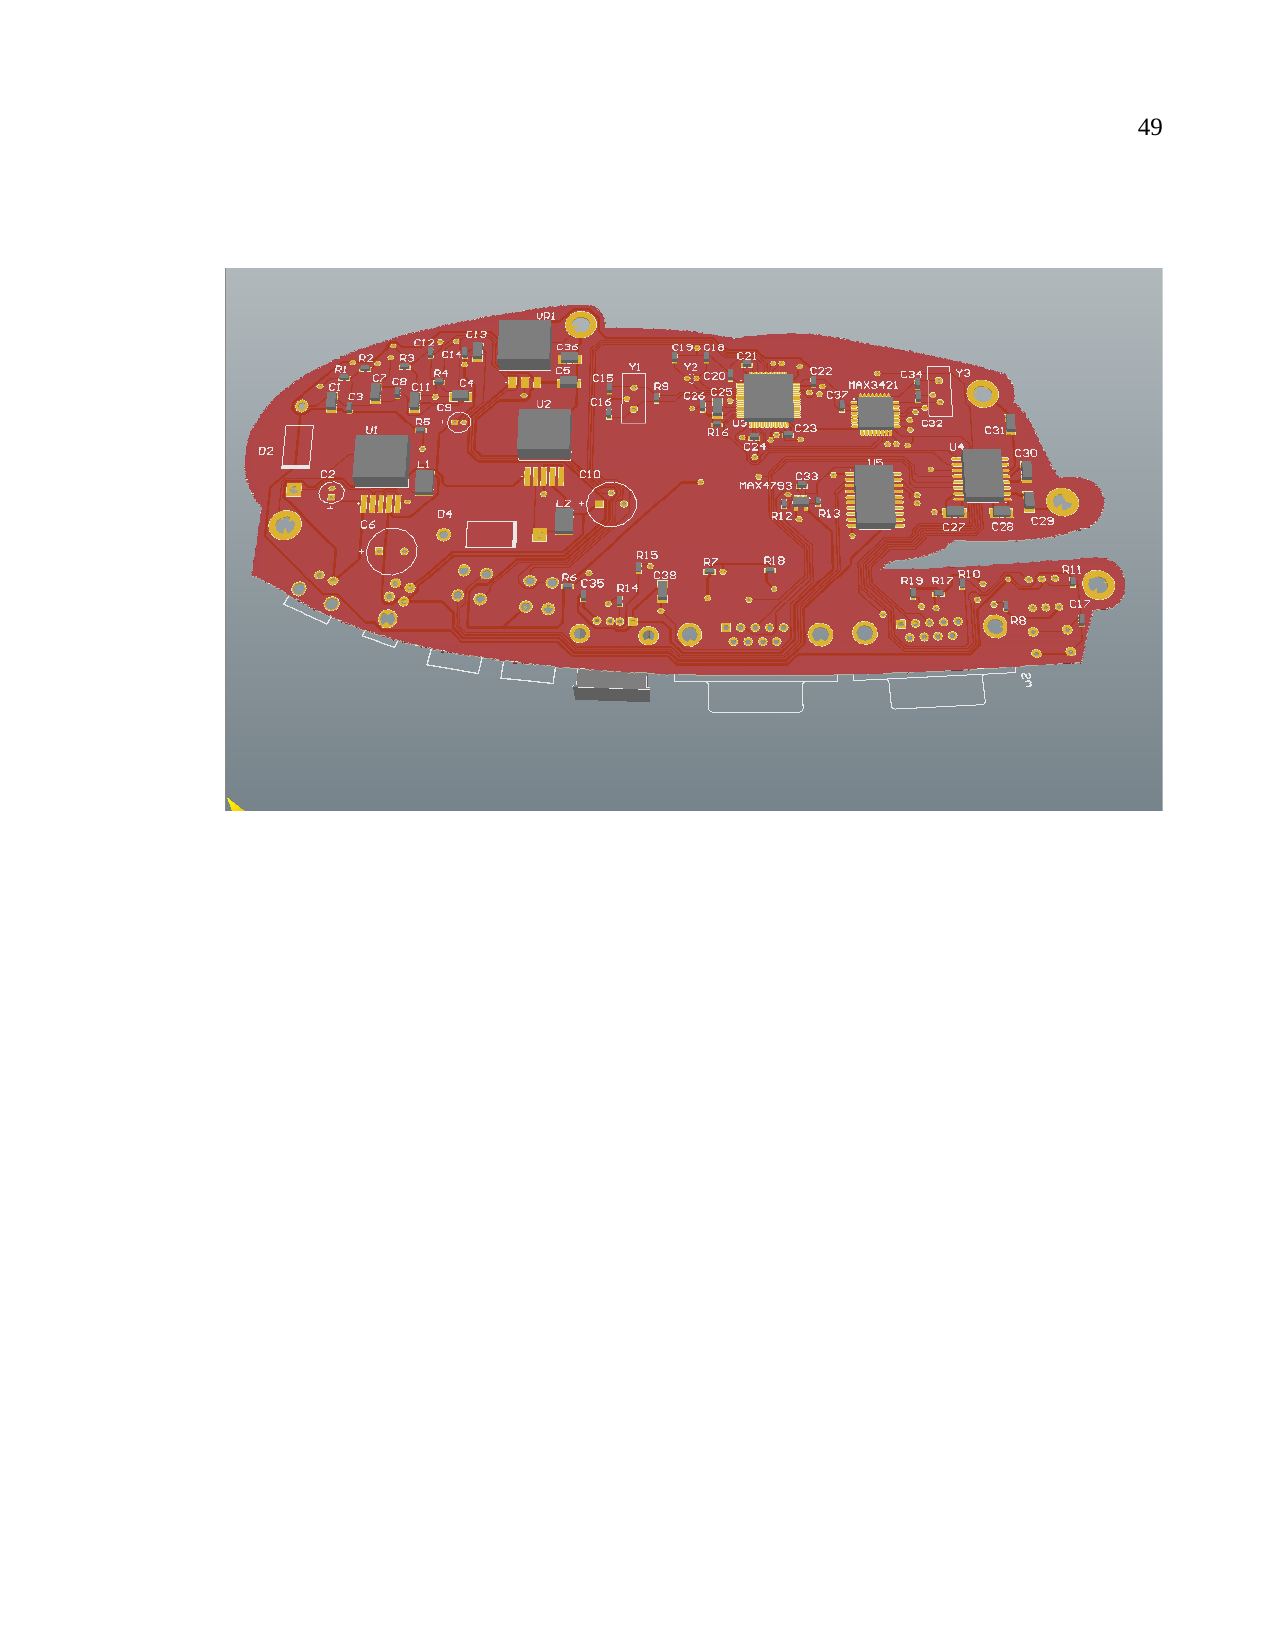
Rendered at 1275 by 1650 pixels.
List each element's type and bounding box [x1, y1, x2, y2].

picture [225, 268, 1163, 811]
